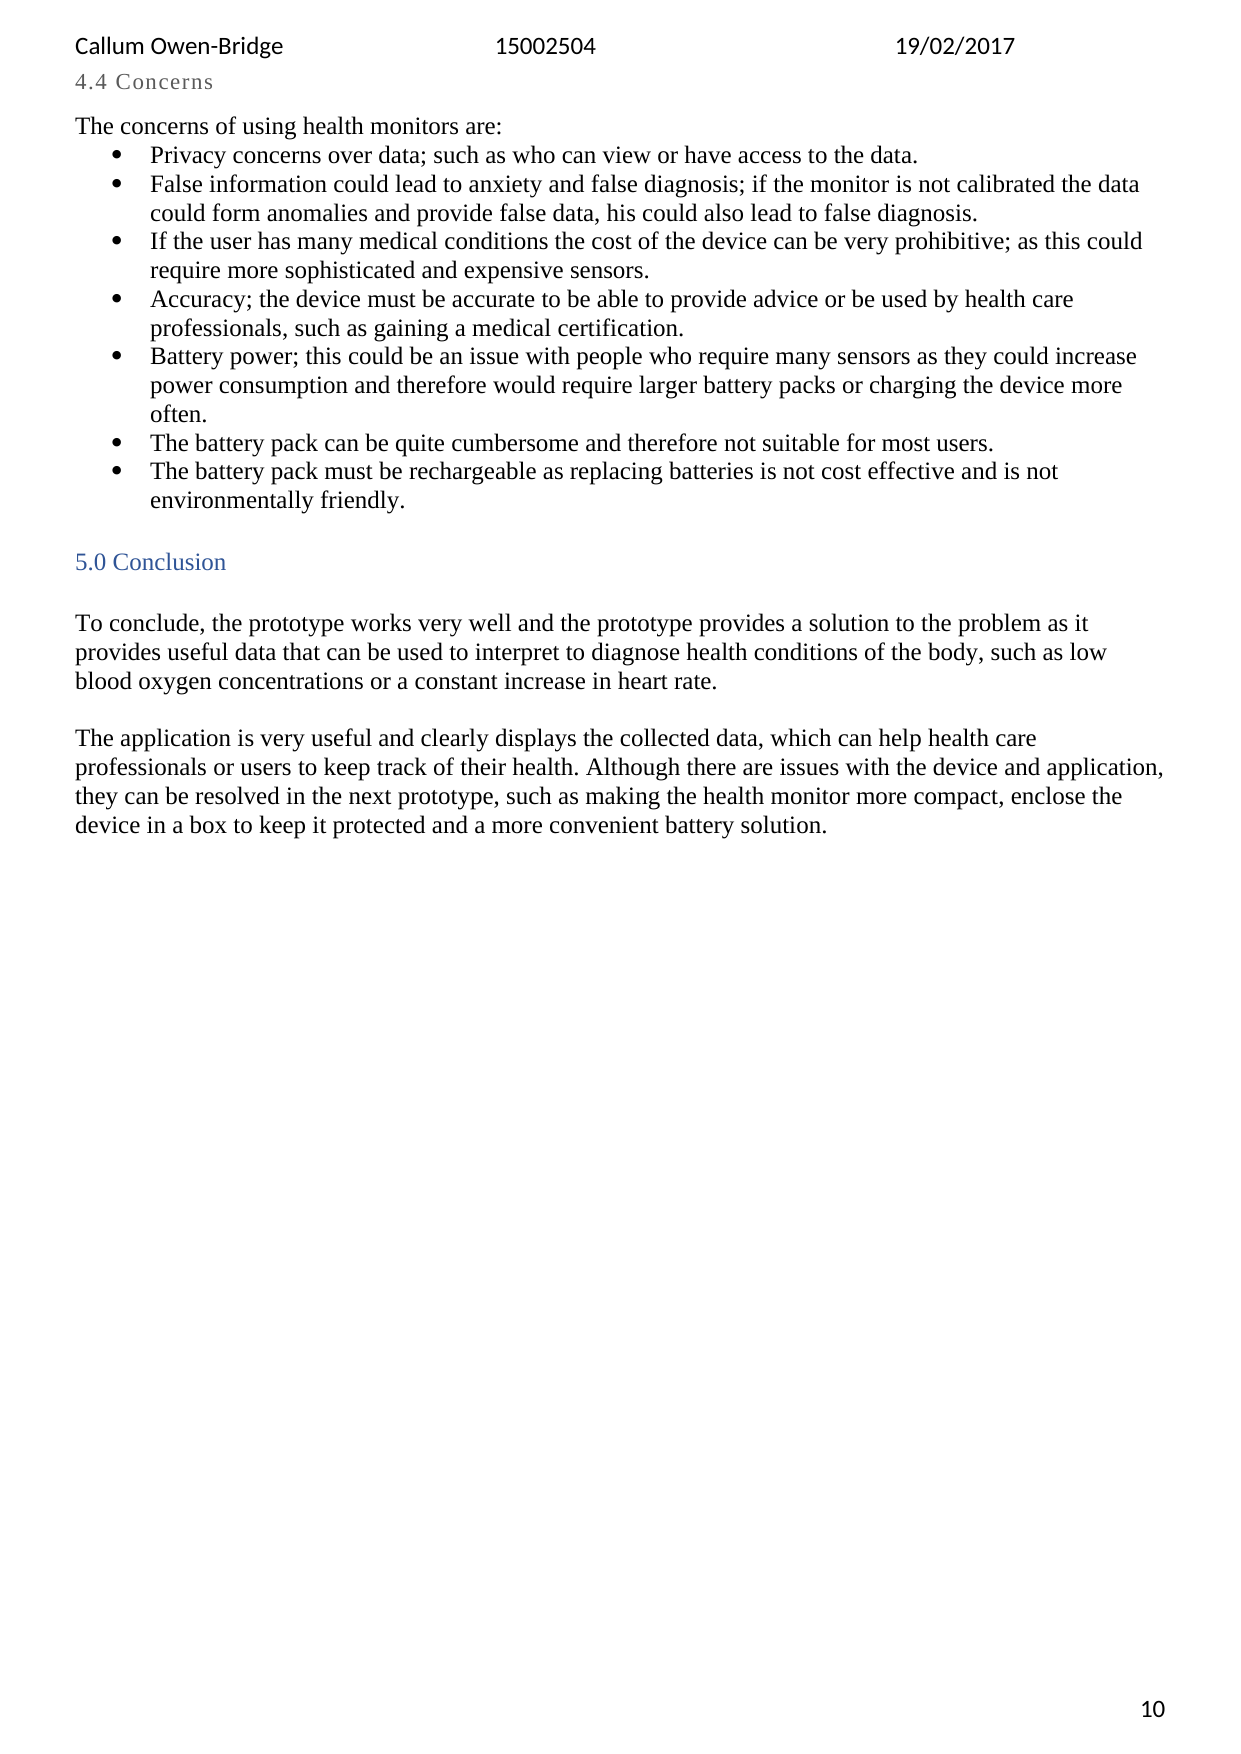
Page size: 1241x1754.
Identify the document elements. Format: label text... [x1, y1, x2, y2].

list Privacy concerns over data; such as who can view or have access to the data. [112, 140, 1165, 169]
list Battery power; this could be an issue with people who require many sensors as they could increase power consumption and therefore would require larger battery packs or charging the device more often. [112, 341, 1165, 428]
list If the user has many medical conditions the cost of the device can be very prohibitive; as this could require more sophisticated and expensive sensors. [112, 226, 1165, 284]
subtitle 5.0 Conclusion [75, 547, 1165, 576]
text The application is very useful and clearly displays the collected data, which can help health care professionals or users to keep track of their health. Although there are issues with the device and application, they can be resolved in the next prototype, such as making the health monitor more compact, enclose the device in a box to keep it protected and a more convenient battery solution. [75, 723, 1165, 838]
list The battery pack must be rechargeable as replacing batteries is not cost effective and is not environmentally friendly. [112, 456, 1165, 514]
text To conclude, the prototype works very well and the prototype provides a solution to the problem as it provides useful data that can be used to interpret to diagnose health conditions of the body, such as low blood oxygen concentrations or a constant increase in heart rate. [75, 608, 1165, 695]
list The battery pack can be quite cumbersome and therefore not suitable for most users. [112, 428, 1165, 456]
list False information could lead to anxiety and false diagnosis; if the monitor is not calibrated the data could form anomalies and provide false data, his could also lead to false diagnosis. [112, 169, 1165, 226]
list Accuracy; the device must be accurate to be able to provide advice or be used by health care professionals, such as gaining a medical certification. [112, 284, 1165, 341]
subtitle 4.4 Concerns [75, 68, 1165, 95]
text The concerns of using health monitors are: [75, 111, 1165, 140]
